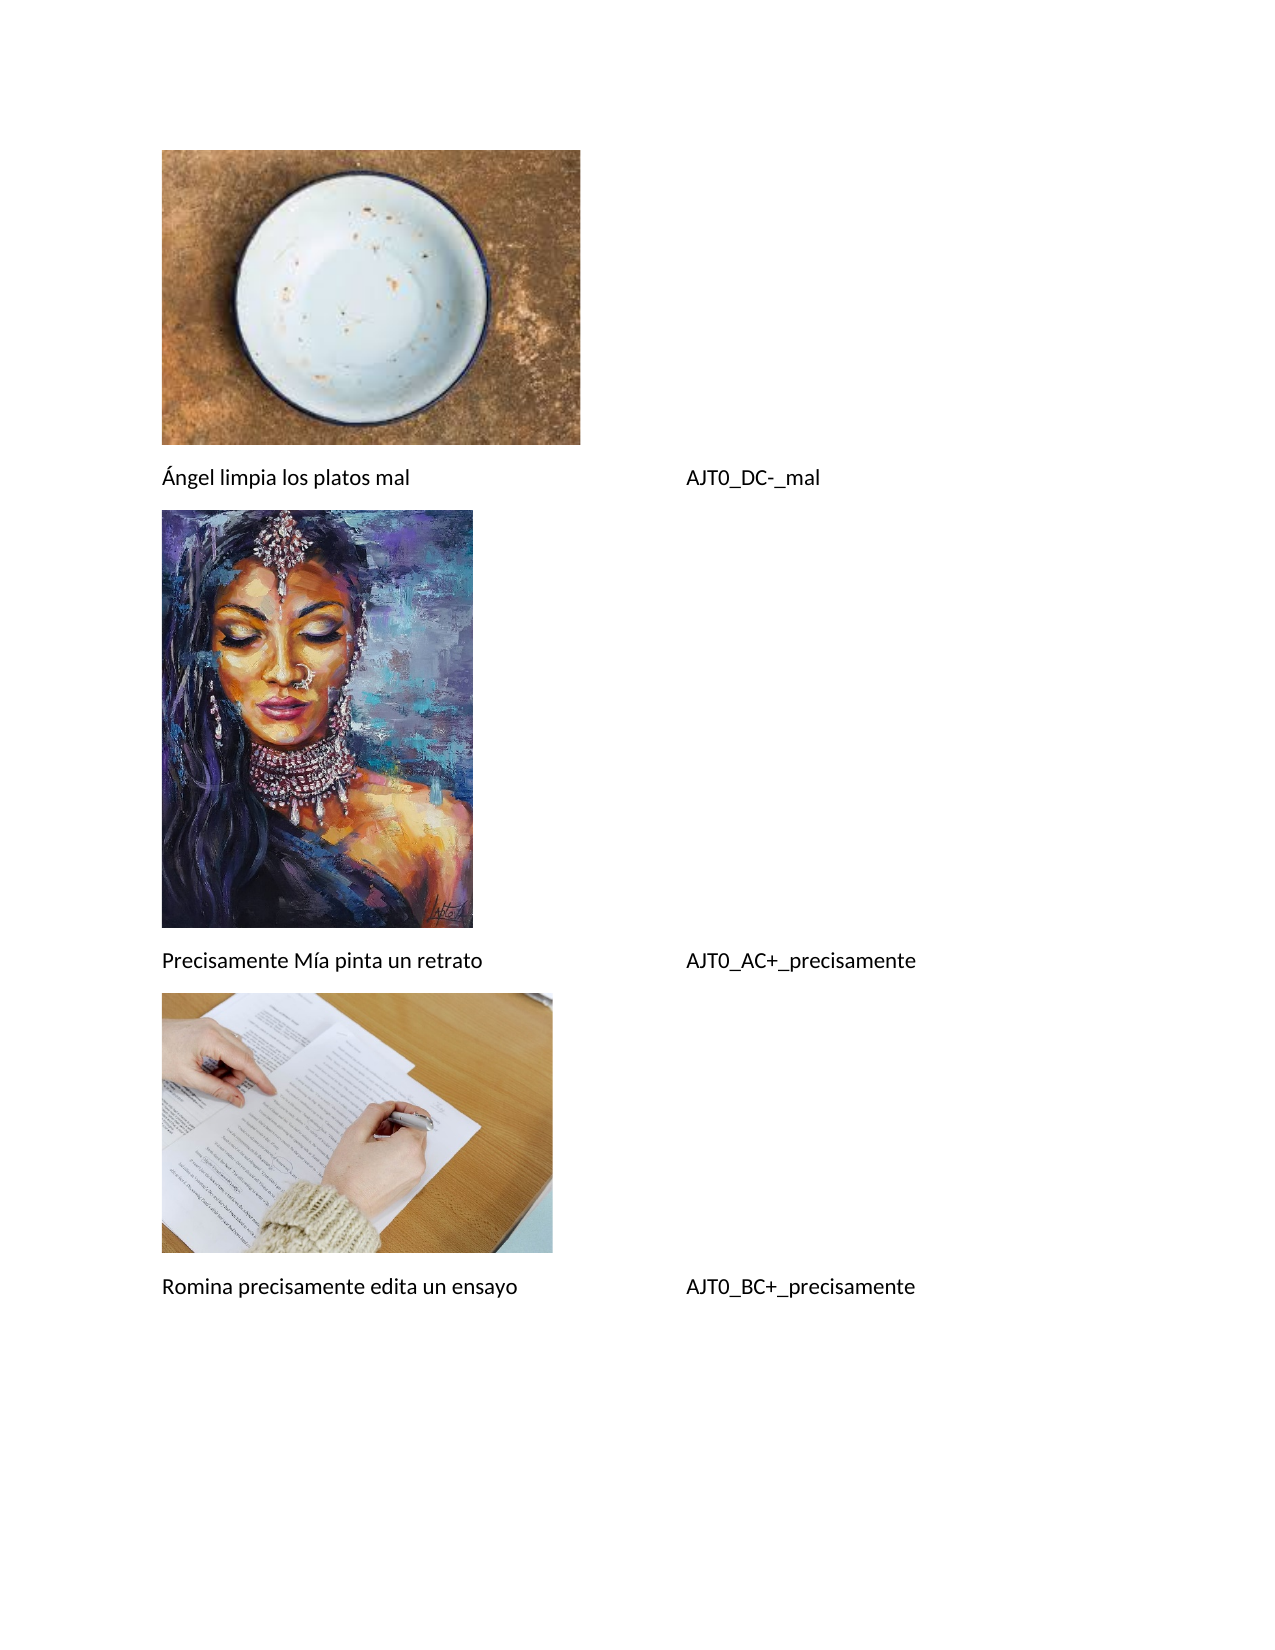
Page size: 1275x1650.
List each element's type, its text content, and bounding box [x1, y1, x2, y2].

picture [161, 510, 473, 928]
picture [161, 150, 581, 445]
text Precisamente Mía pinta un retrato AJT0_AC+_precisamente [162, 946, 1125, 974]
text Romina precisamente edita un ensayo AJT0_BC+_precisamente [162, 1272, 1125, 1300]
text Ángel limpia los platos mal AJT0_DC-_mal [162, 463, 1125, 491]
picture [161, 993, 553, 1253]
